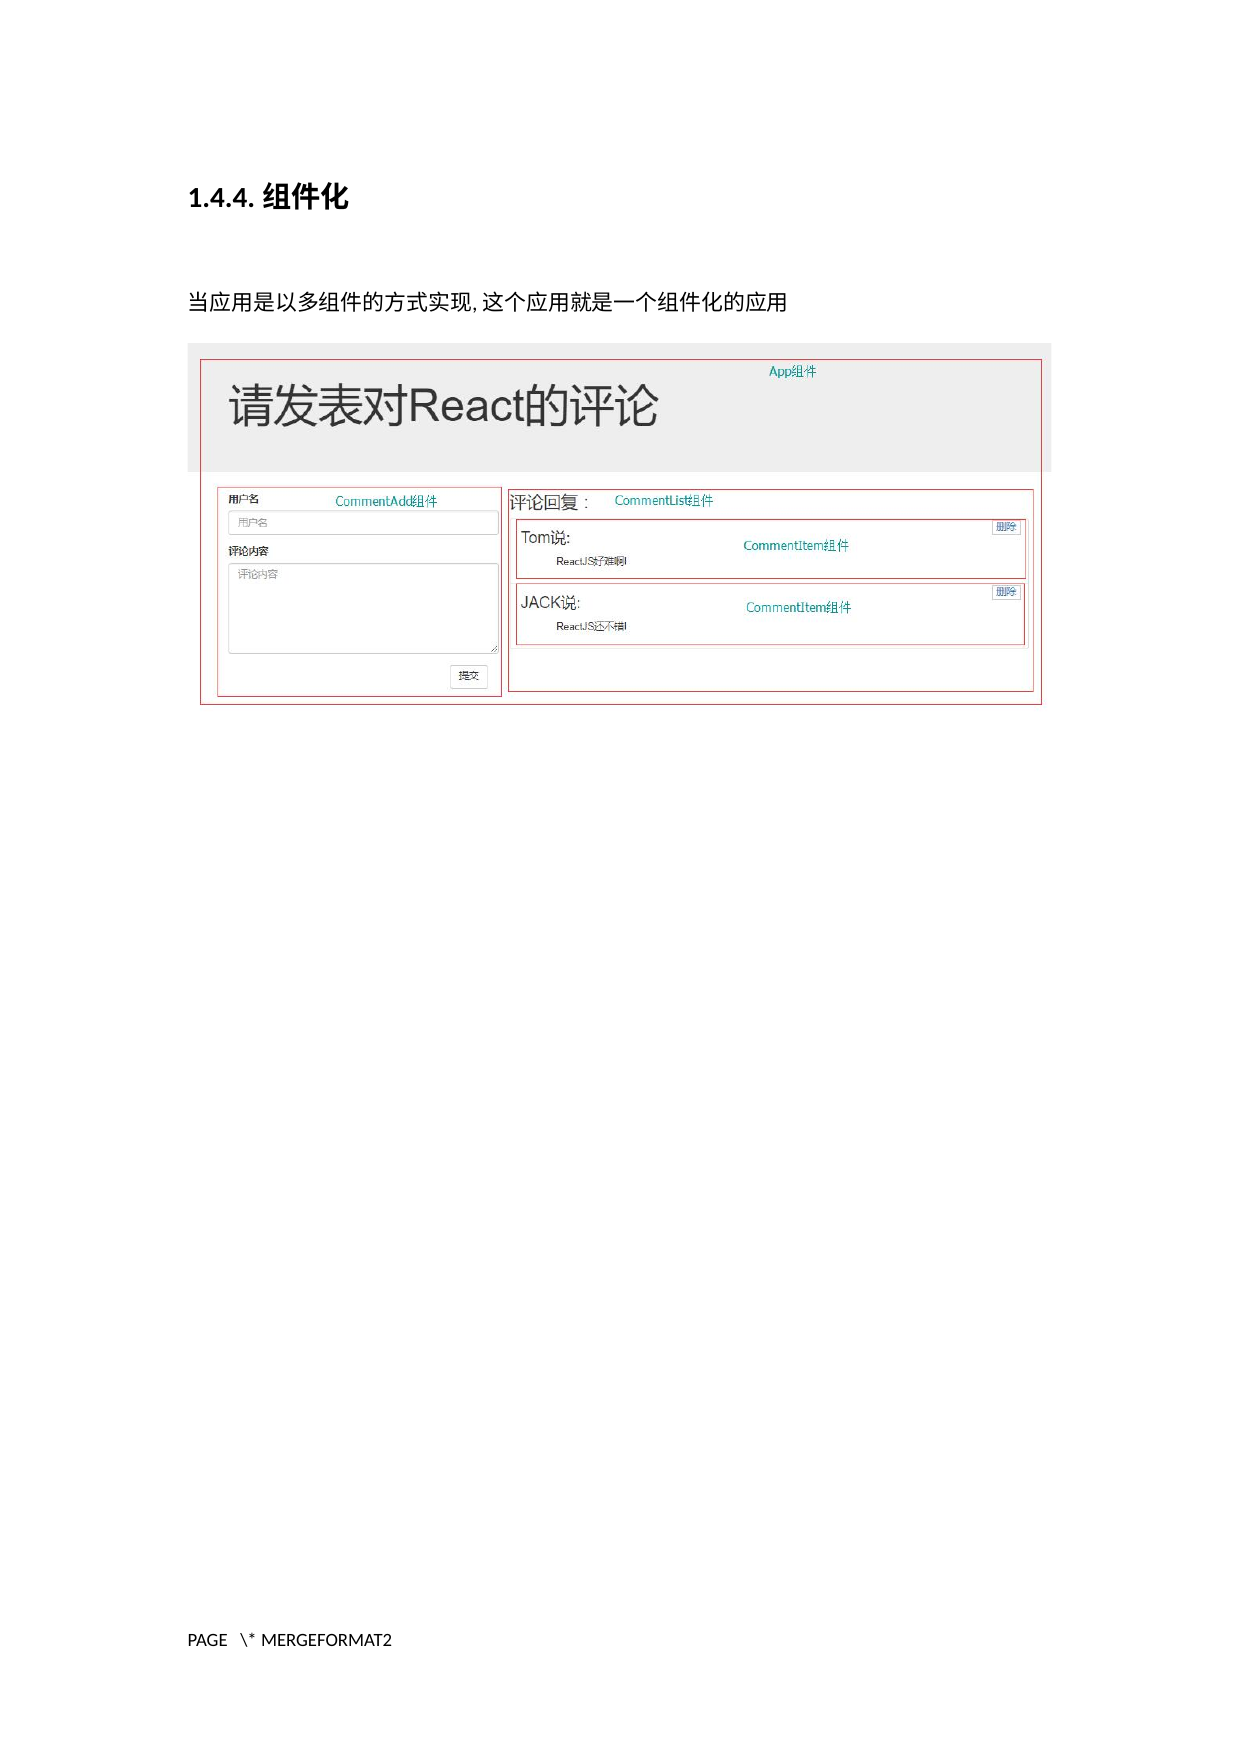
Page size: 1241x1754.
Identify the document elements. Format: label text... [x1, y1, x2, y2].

subtitle 组件化 [187, 162, 1053, 227]
text 当应用是以多组件的方式实现, 这个应用就是一个组件化的应用 [187, 285, 1053, 317]
picture [187, 343, 1052, 713]
